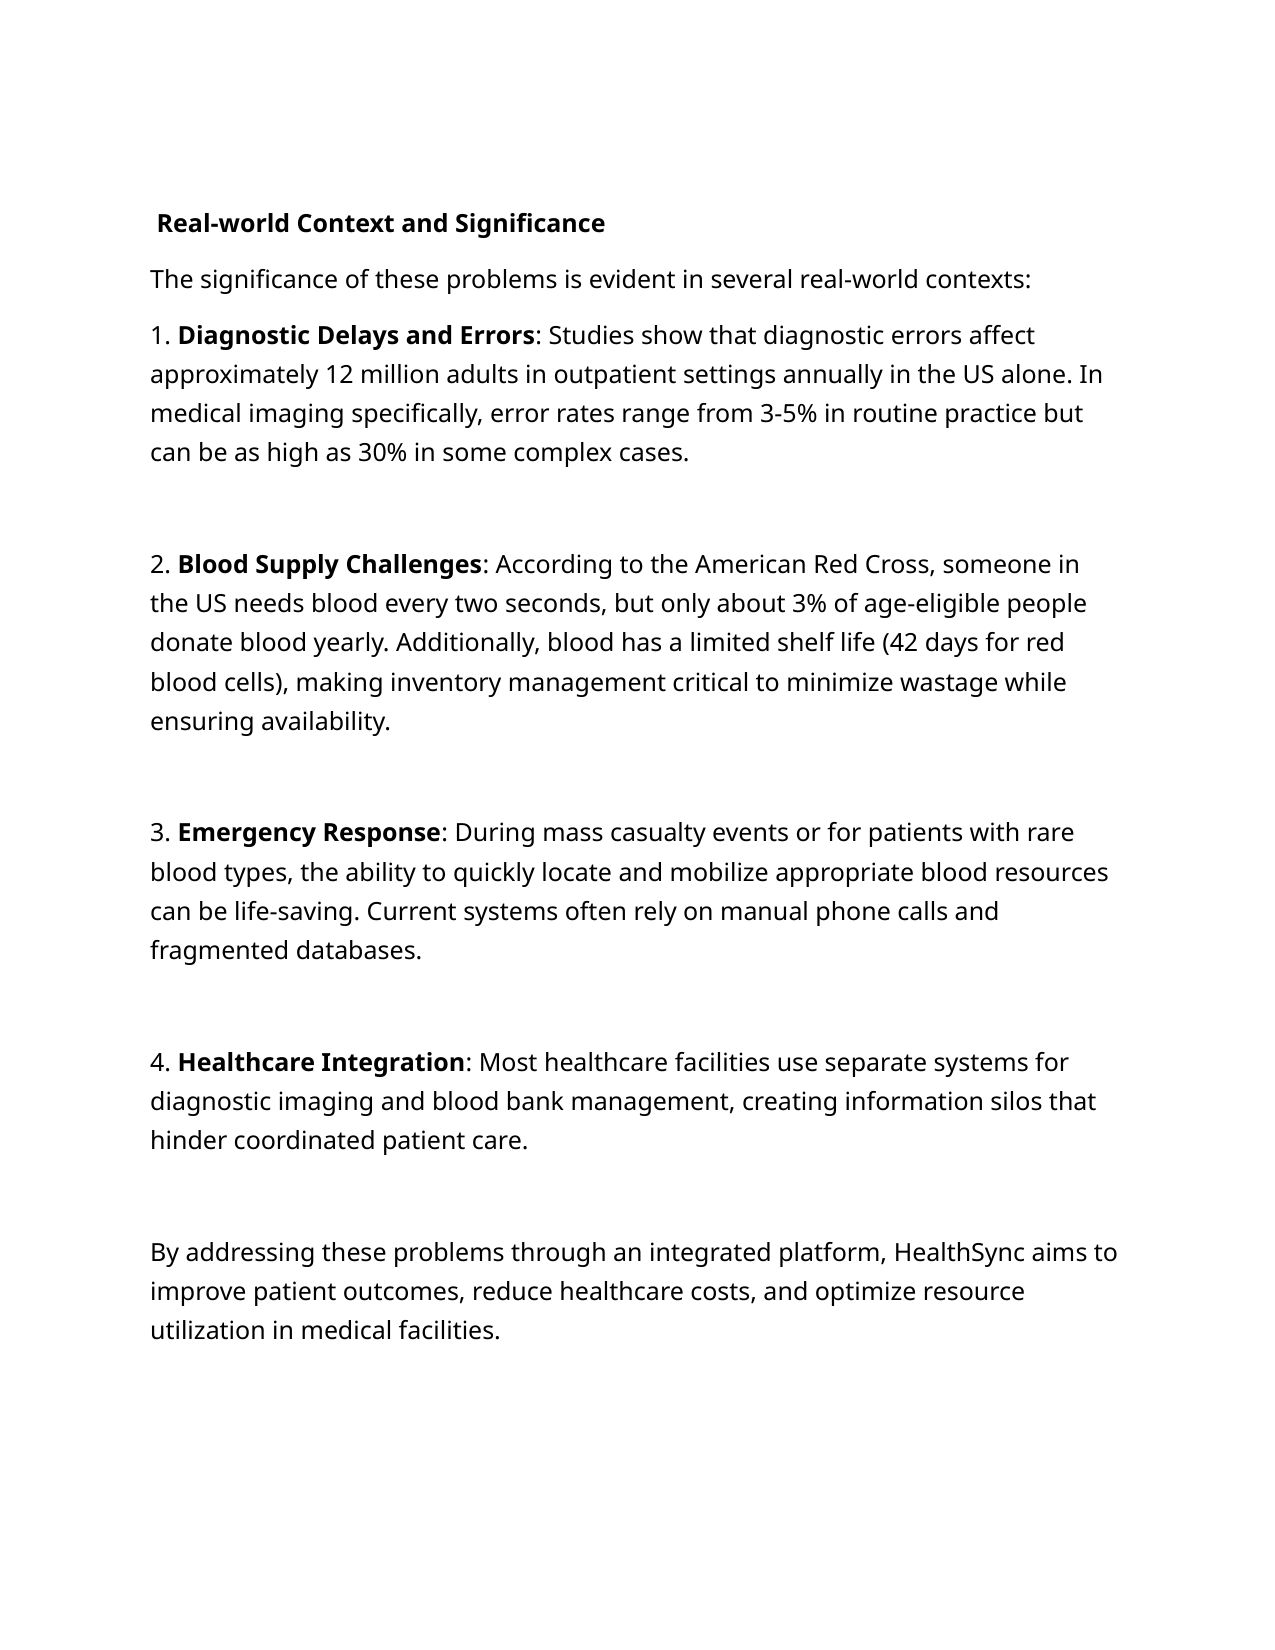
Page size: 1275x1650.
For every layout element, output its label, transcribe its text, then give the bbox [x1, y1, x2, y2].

text 2. Blood Supply Challenges: According to the American Red Cross, someone in the US needs blood every two seconds, but only about 3% of age-eligible people donate blood yearly. Additionally, blood has a limited shelf life (42 days for red blood cells), making inventory management critical to minimize wastage while ensuring availability. [150, 547, 1125, 737]
text 3. Emergency Response: During mass casualty events or for patients with rare blood types, the ability to quickly locate and mobilize appropriate blood resources can be life-saving. Current systems often rely on manual phone calls and fragmented databases. [150, 815, 1125, 967]
text 4. Healthcare Integration: Most healthcare facilities use separate systems for diagnostic imaging and blood bank management, creating information silos that hinder coordinated patient care. [150, 1044, 1125, 1157]
text 1. Diagnostic Delays and Errors: Studies show that diagnostic errors affect approximately 12 million adults in outpatient settings annually in the US alone. In medical imaging specifically, error rates range from 3-5% in routine practice but can be as high as 30% in some complex cases. [150, 317, 1125, 469]
text The significance of these problems is evident in several real-world contexts: [150, 262, 1125, 296]
text Real-world Context and Significance [150, 206, 1125, 240]
text By addressing these problems through an integrated platform, HealthSync aims to improve patient outcomes, reduce healthcare costs, and optimize resource utilization in medical facilities. [150, 1234, 1125, 1347]
